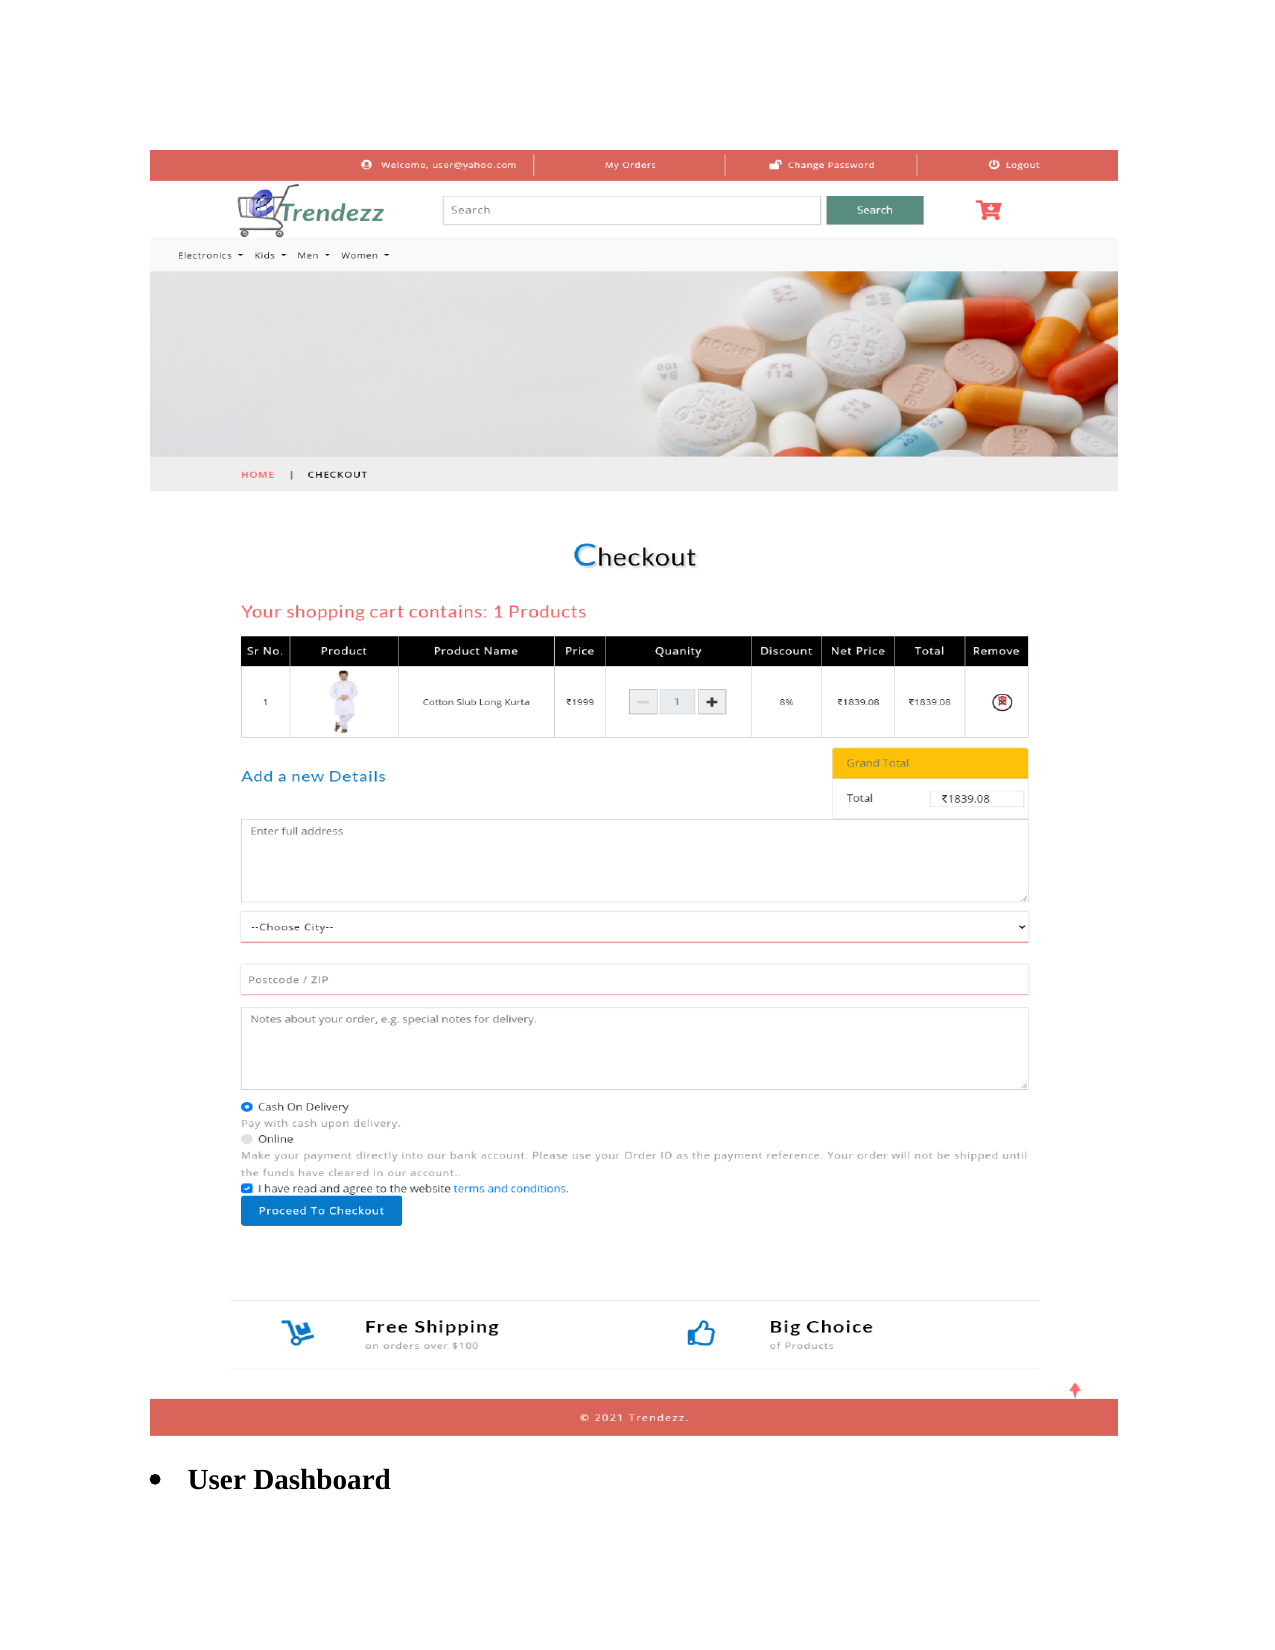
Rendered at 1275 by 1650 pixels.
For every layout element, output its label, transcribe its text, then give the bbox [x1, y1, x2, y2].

picture [150, 150, 1118, 1438]
list User Dashboard [150, 1462, 1125, 1496]
